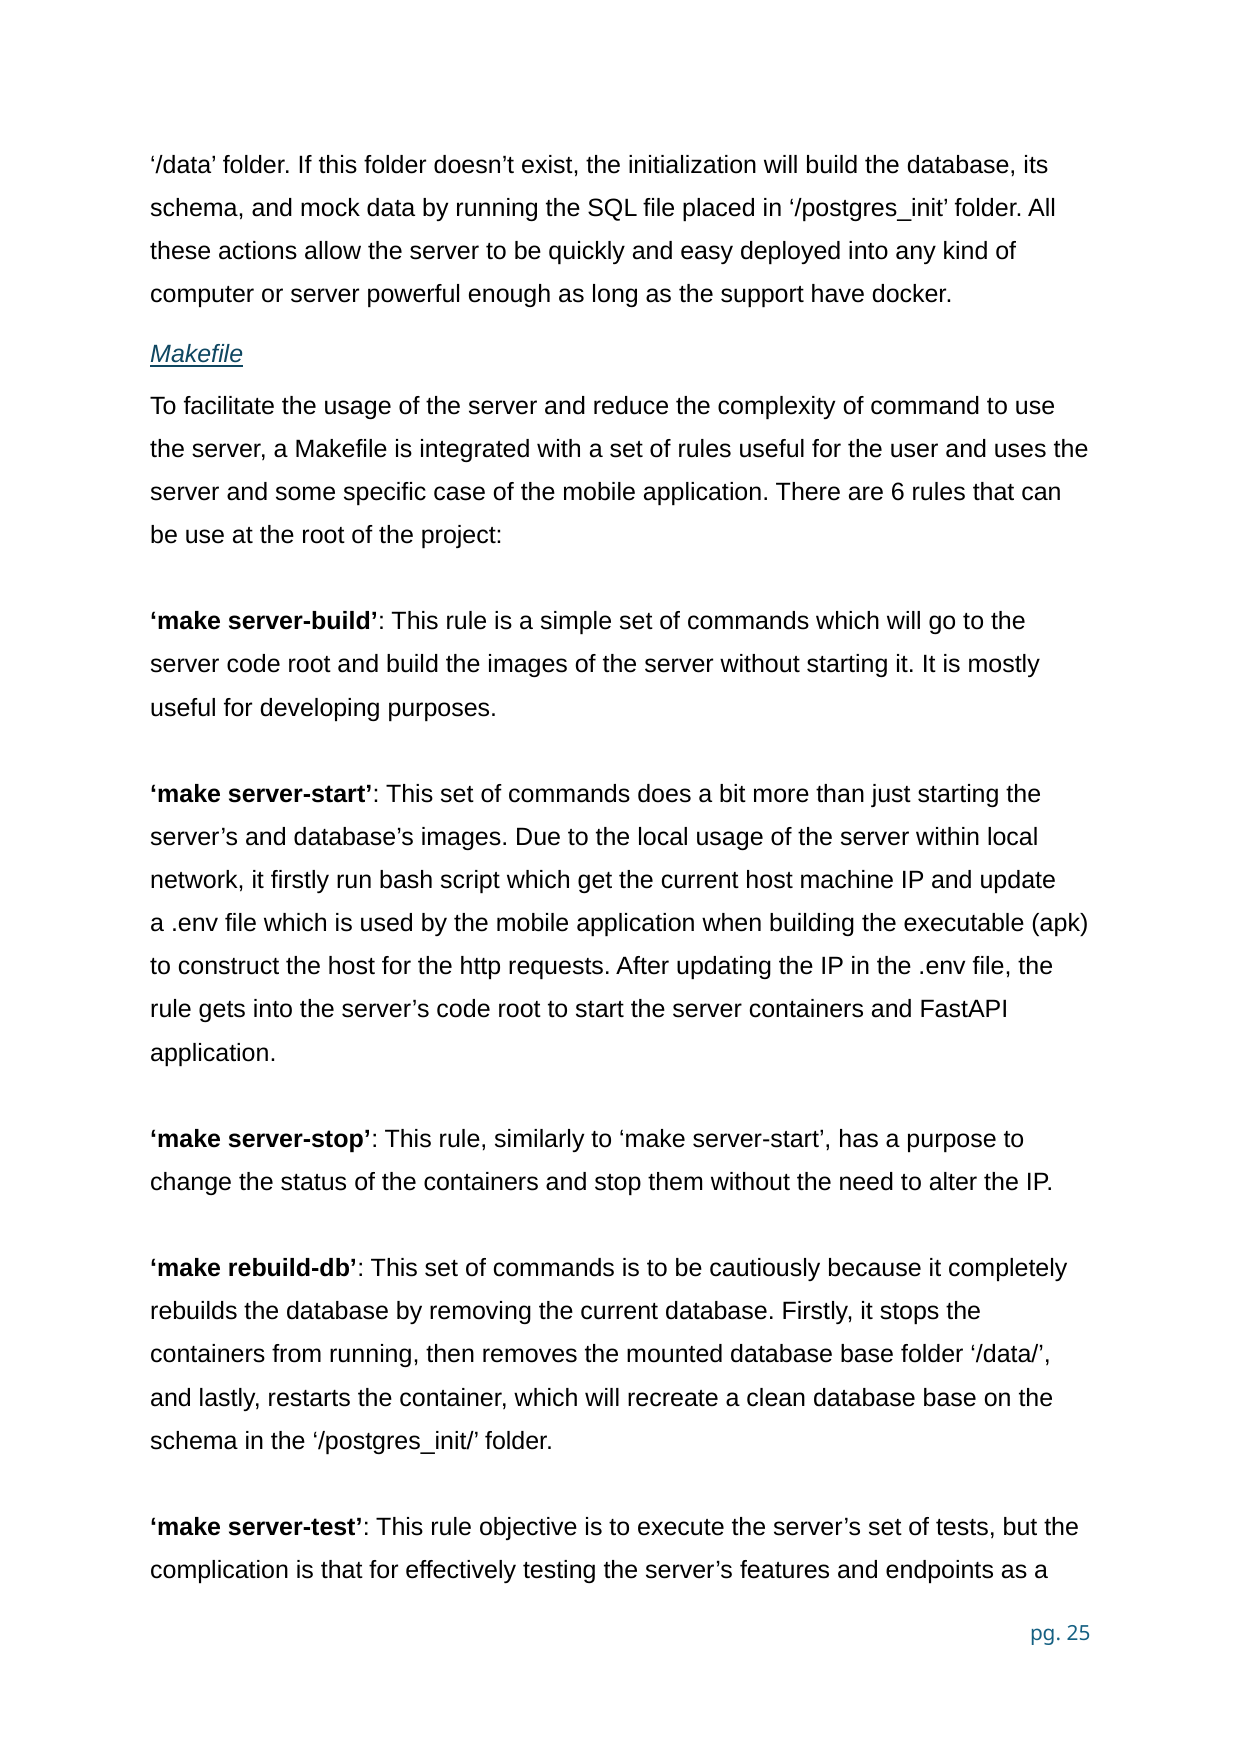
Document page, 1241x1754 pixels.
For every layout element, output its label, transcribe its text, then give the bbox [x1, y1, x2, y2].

text To facilitate the usage of the server and reduce the complexity of command to use the server, a Makefile is integrated with a set of rules useful for the user and uses the server and some specific case of the mobile application. There are 6 rules that can be use at the root of the project: [150, 391, 1090, 549]
subtitle Makefile [150, 339, 1090, 368]
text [150, 150, 1090, 308]
text ‘make server-start’: This set of commands does a bit more than just starting the server’s and database’s images. Due to the local usage of the server within local network, it firstly run bash script which get the current host machine IP and update a .env file which is used by the mobile application when building the executable (apk) to construct the host for the http requests. After updating the IP in the .env file, the rule gets into the server’s code root to start the server containers and FastAPI application. [150, 779, 1090, 1066]
text ‘make rebuild-db’: This set of commands is to be cautiously because it completely rebuilds the database by removing the current database. Firstly, it stops the containers from running, then removes the mounted database base folder ‘/data/’, and lastly, restarts the container, which will recreate a clean database base on the schema in the ‘/postgres_init/’ folder. [150, 1253, 1090, 1454]
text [150, 1512, 1090, 1584]
text ‘make server-stop’: This rule, similarly to ‘make server-start’, has a purpose to change the status of the containers and stop them without the need to alter the IP. [150, 1124, 1090, 1196]
text ‘make server-build’: This rule is a simple set of commands which will go to the server code root and build the images of the server without starting it. It is mostly useful for developing purposes. [150, 606, 1090, 721]
